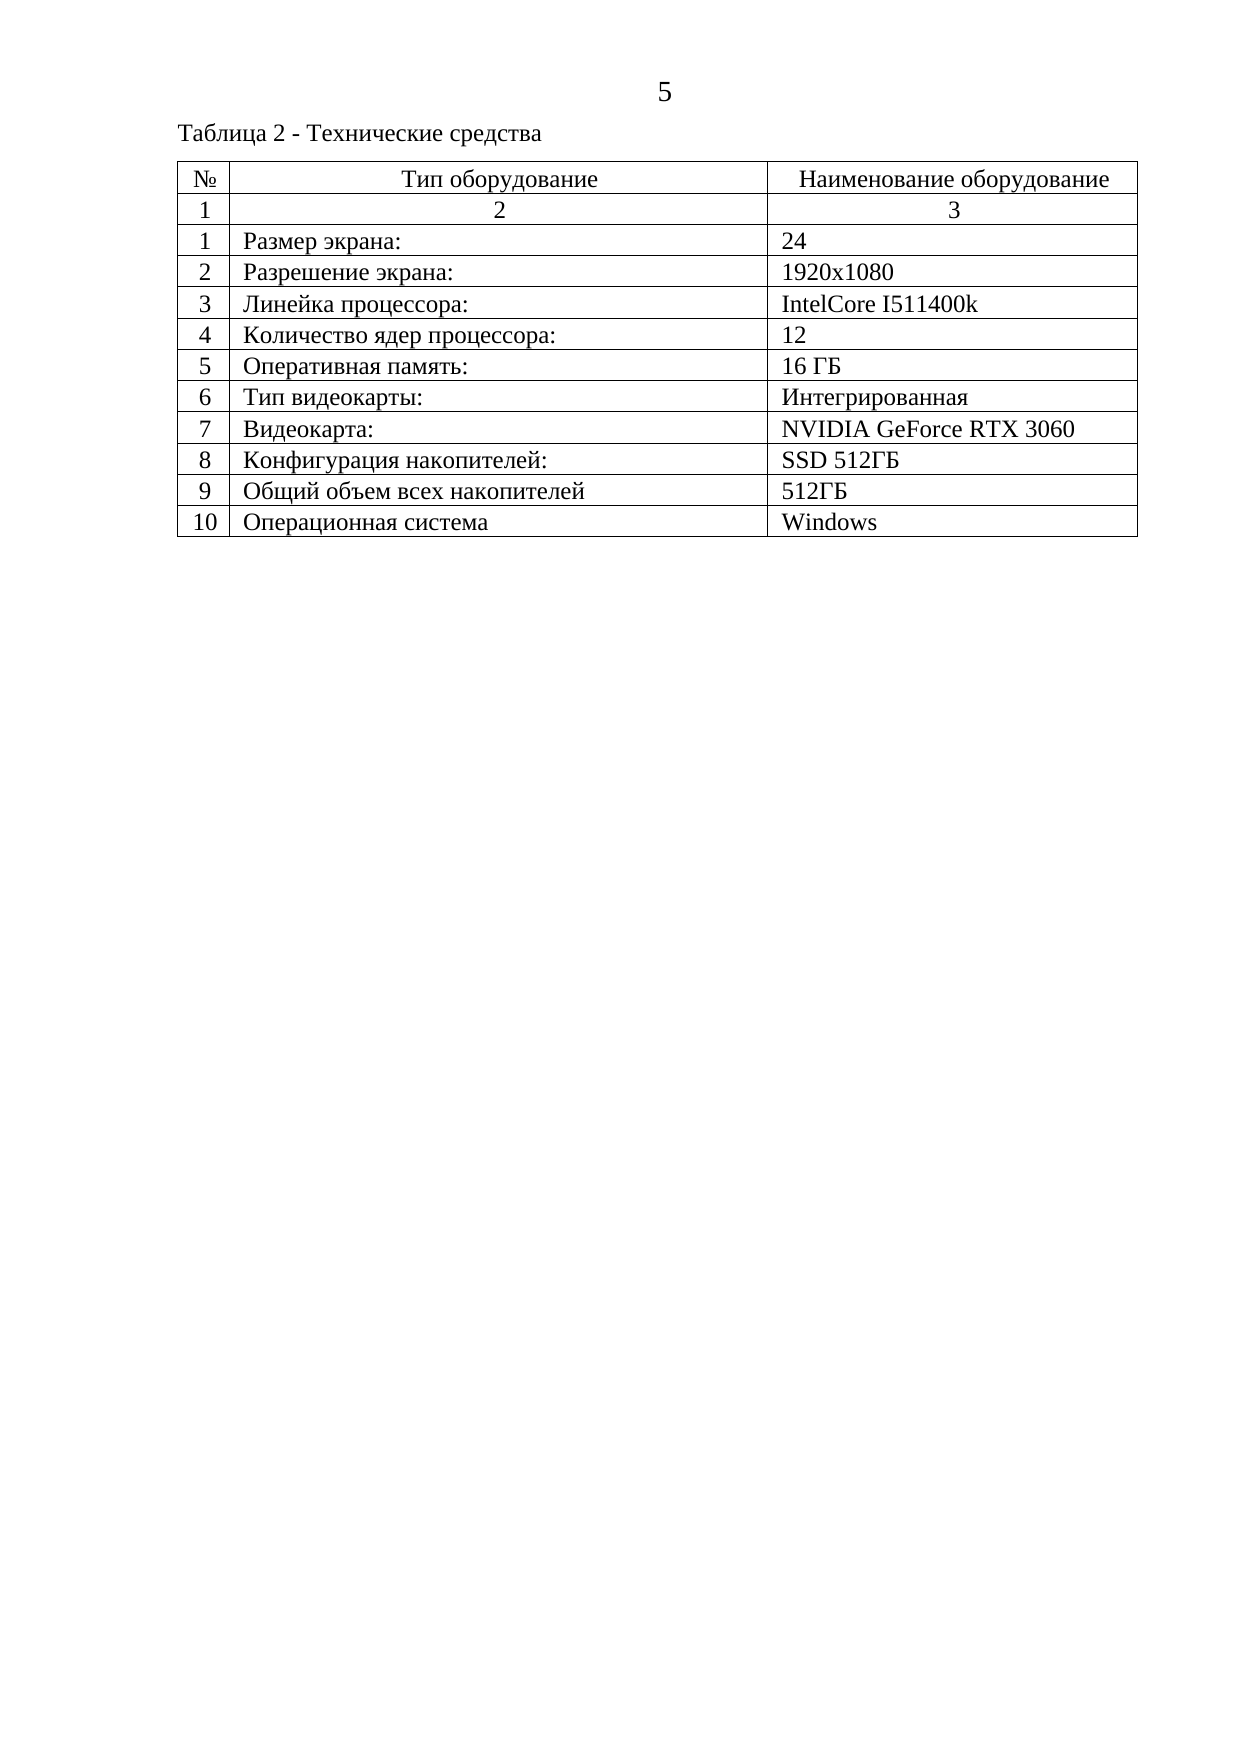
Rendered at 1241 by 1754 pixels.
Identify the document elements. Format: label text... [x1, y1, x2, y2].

table_cell 5 [178, 350, 229, 380]
table_cell 9 [178, 475, 229, 505]
table_cell Оперативная память: [230, 350, 767, 380]
table_cell 2 [230, 194, 767, 224]
table_header № [178, 162, 229, 192]
table_header Наименование оборудование [768, 162, 1137, 192]
table_cell 1 [178, 225, 229, 255]
table_cell 3 [178, 287, 229, 317]
table_cell 10 [178, 506, 229, 536]
table_cell Общий объем всех накопителей [230, 475, 767, 505]
table_cell 3 [768, 194, 1137, 224]
table_cell 7 [178, 412, 229, 442]
table_cell Видеокарта: [230, 412, 767, 442]
table_cell Операционная система [230, 506, 767, 536]
table_cell IntelCore I511400k [768, 287, 1137, 317]
table_cell 512ГБ [768, 475, 1137, 505]
table_cell Разрешение экрана: [230, 256, 767, 286]
table_cell 2 [178, 256, 229, 286]
table_cell Тип видеокарты: [230, 381, 767, 411]
table_cell SSD 512ГБ [768, 444, 1137, 474]
table_cell 8 [178, 444, 229, 474]
table_cell Конфигурация накопителей: [230, 444, 767, 474]
table_cell 12 [768, 319, 1137, 349]
table_cell Размер экрана: [230, 225, 767, 255]
text Таблица 2 - Технические средства [177, 118, 1152, 147]
table_cell Количество ядер процессора: [230, 319, 767, 349]
table_cell 1 [178, 194, 229, 224]
table_cell Windows [768, 506, 1137, 536]
table_cell 16 ГБ [768, 350, 1137, 380]
table_cell 1920x1080 [768, 256, 1137, 286]
table_cell Интегрированная [768, 381, 1137, 411]
table_cell 6 [178, 381, 229, 411]
table_cell 24 [768, 225, 1137, 255]
table_cell 4 [178, 319, 229, 349]
table_header Тип оборудование [230, 162, 767, 192]
table_cell Линейка процессора: [230, 287, 767, 317]
table_cell NVIDIA GeForce RTX 3060 [768, 412, 1137, 442]
